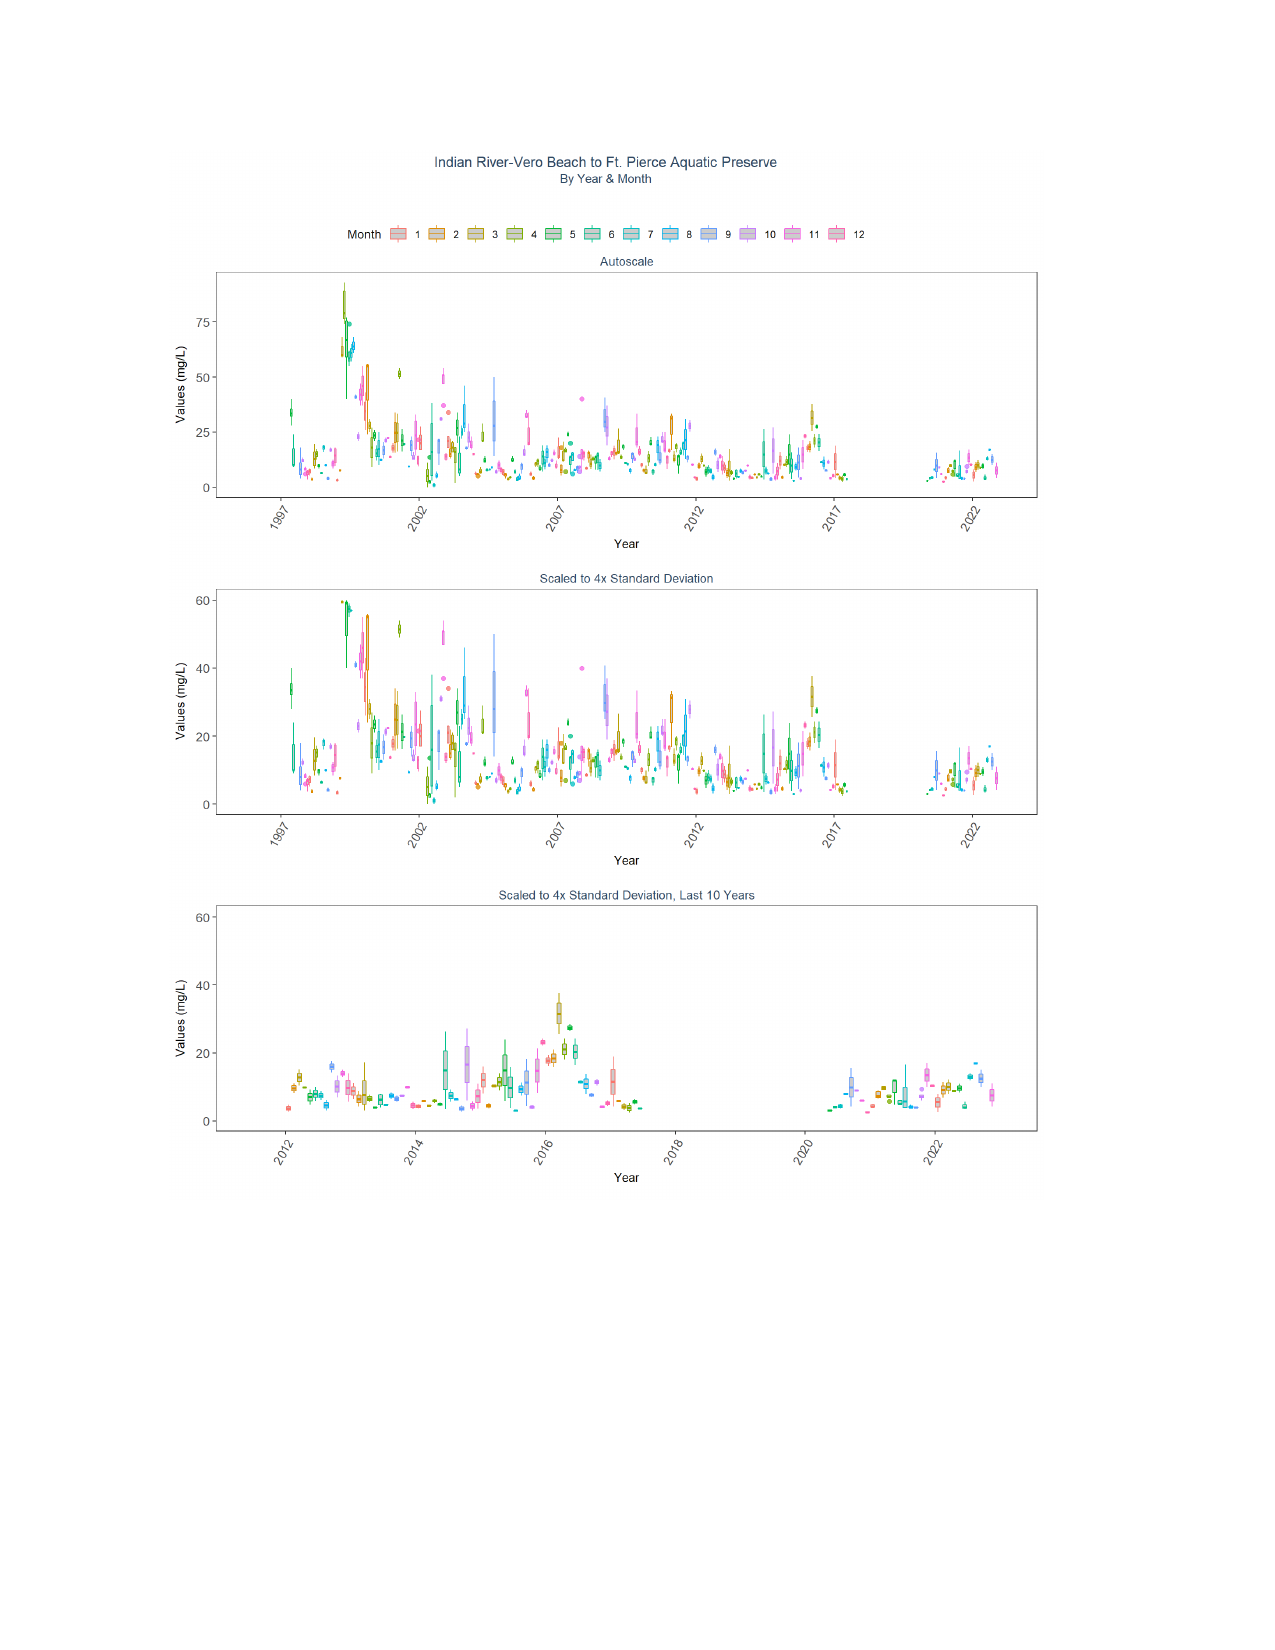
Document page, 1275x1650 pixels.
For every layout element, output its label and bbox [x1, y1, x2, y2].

picture [168, 150, 1044, 1200]
